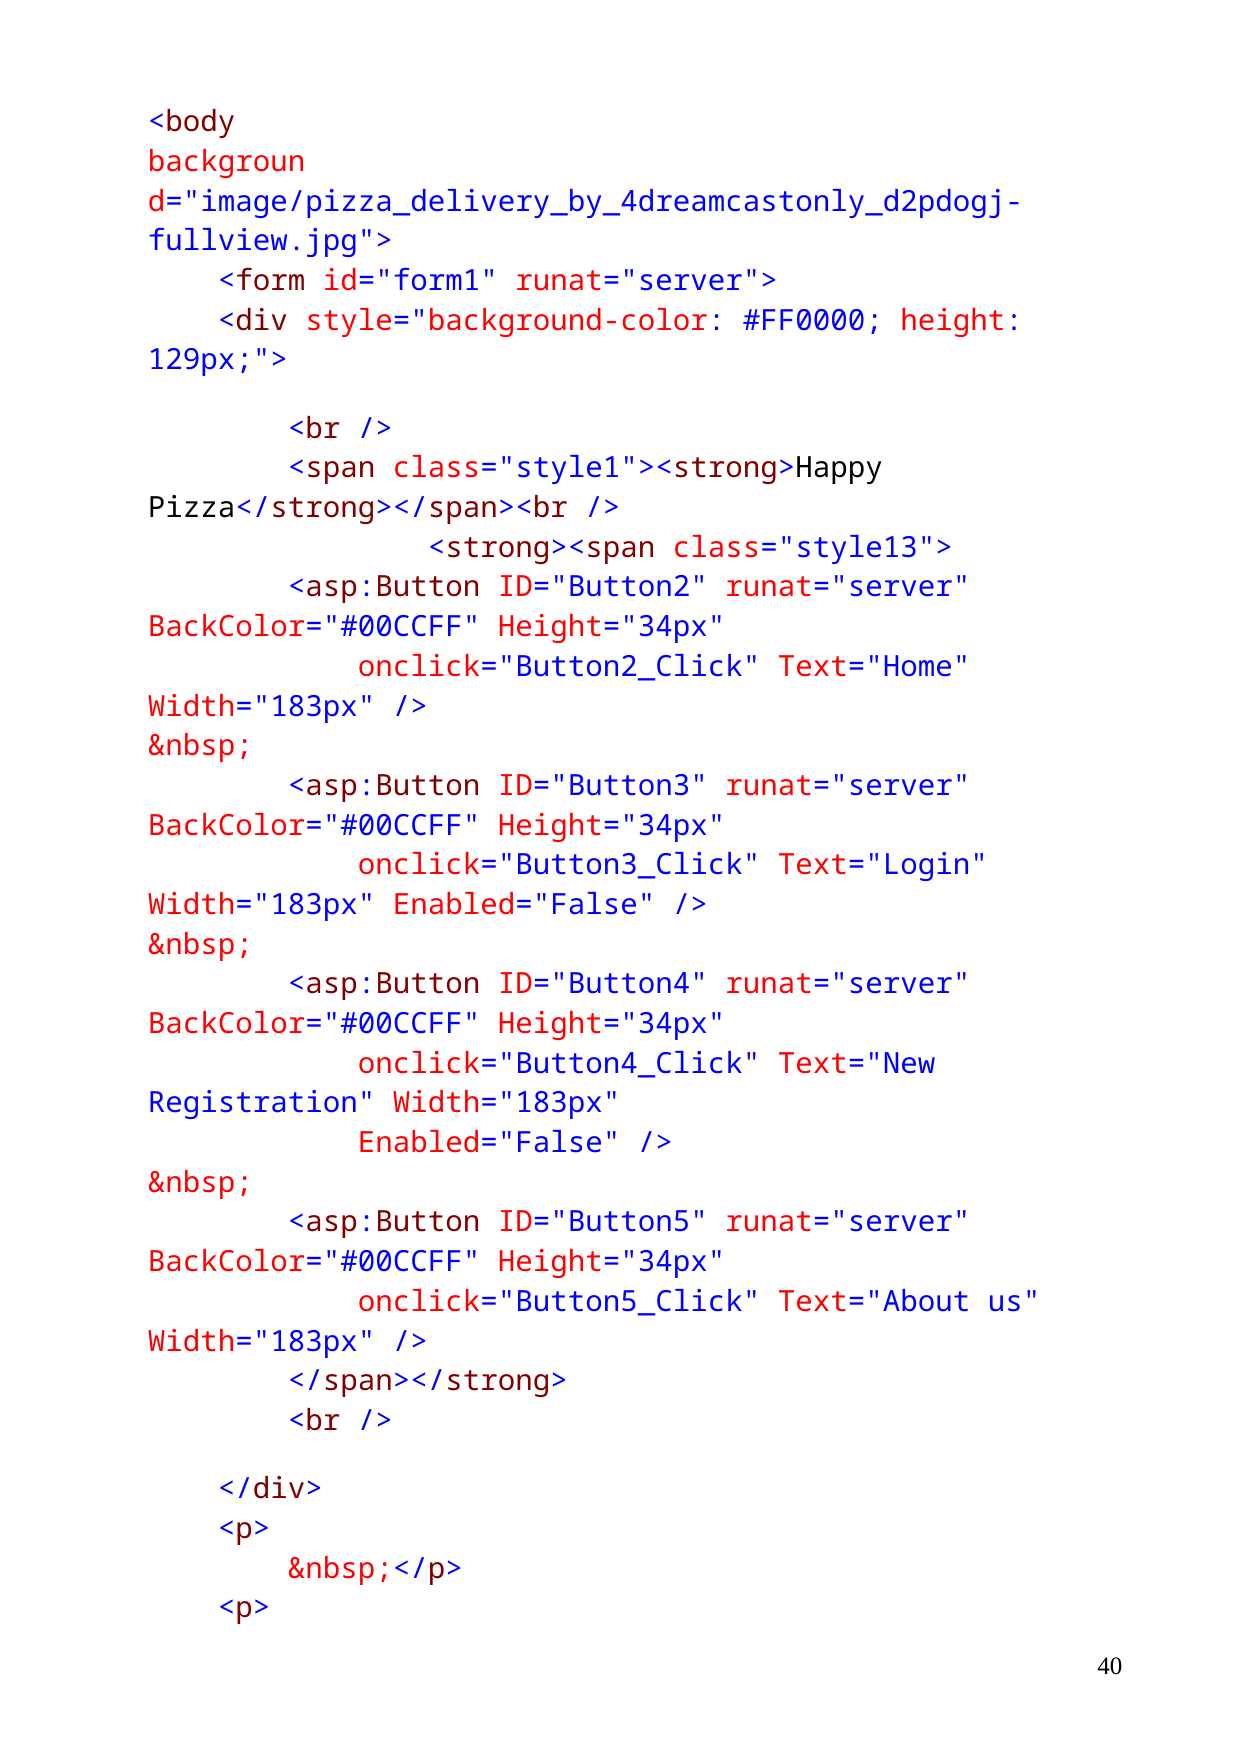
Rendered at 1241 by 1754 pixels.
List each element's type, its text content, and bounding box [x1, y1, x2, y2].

text &nbsp; [148, 1161, 1122, 1201]
text Enabled="False" /> [148, 1121, 1122, 1161]
text <asp:Button ID="Button5" runat="server" BackColor="#00CCFF" Height="34px" [148, 1201, 1122, 1280]
text </span></strong> [148, 1359, 1122, 1399]
text <span class="style1"><strong>Happy Pizza</strong></span><br /> [148, 447, 1122, 526]
text <p> [148, 1507, 1122, 1547]
text <br /> [148, 1399, 1122, 1439]
text <asp:Button ID="Button2" runat="server" BackColor="#00CCFF" Height="34px" [148, 566, 1122, 645]
text onclick="Button2_Click" Text="Home" Width="183px" /> [148, 645, 1122, 724]
text onclick="Button4_Click" Text="New Registration" Width="183px" [148, 1042, 1122, 1121]
text &nbsp; [148, 923, 1122, 963]
text <div style="background-color: #FF0000; height: 129px;"> [148, 299, 1122, 378]
text &nbsp;</p> [148, 1547, 1122, 1587]
text onclick="Button5_Click" Text="About us" Width="183px" /> [148, 1280, 1122, 1359]
text onclick="Button3_Click" Text="Login" Width="183px" Enabled="False" /> [148, 843, 1122, 923]
text <form id="form1" runat="server"> [148, 259, 1122, 299]
text &nbsp; [148, 724, 1122, 764]
text <asp:Button ID="Button3" runat="server" BackColor="#00CCFF" Height="34px" [148, 764, 1122, 843]
text </div> [148, 1468, 1122, 1507]
text <body background="image/pizza_delivery_by_4dreamcastonly_d2pdogj-fullview.jpg"> [148, 100, 1122, 259]
text <asp:Button ID="Button4" runat="server" BackColor="#00CCFF" Height="34px" [148, 963, 1122, 1042]
text <p> [148, 1587, 1122, 1626]
text <br /> [148, 407, 1122, 447]
text <strong><span class="style13"> [148, 526, 1122, 566]
